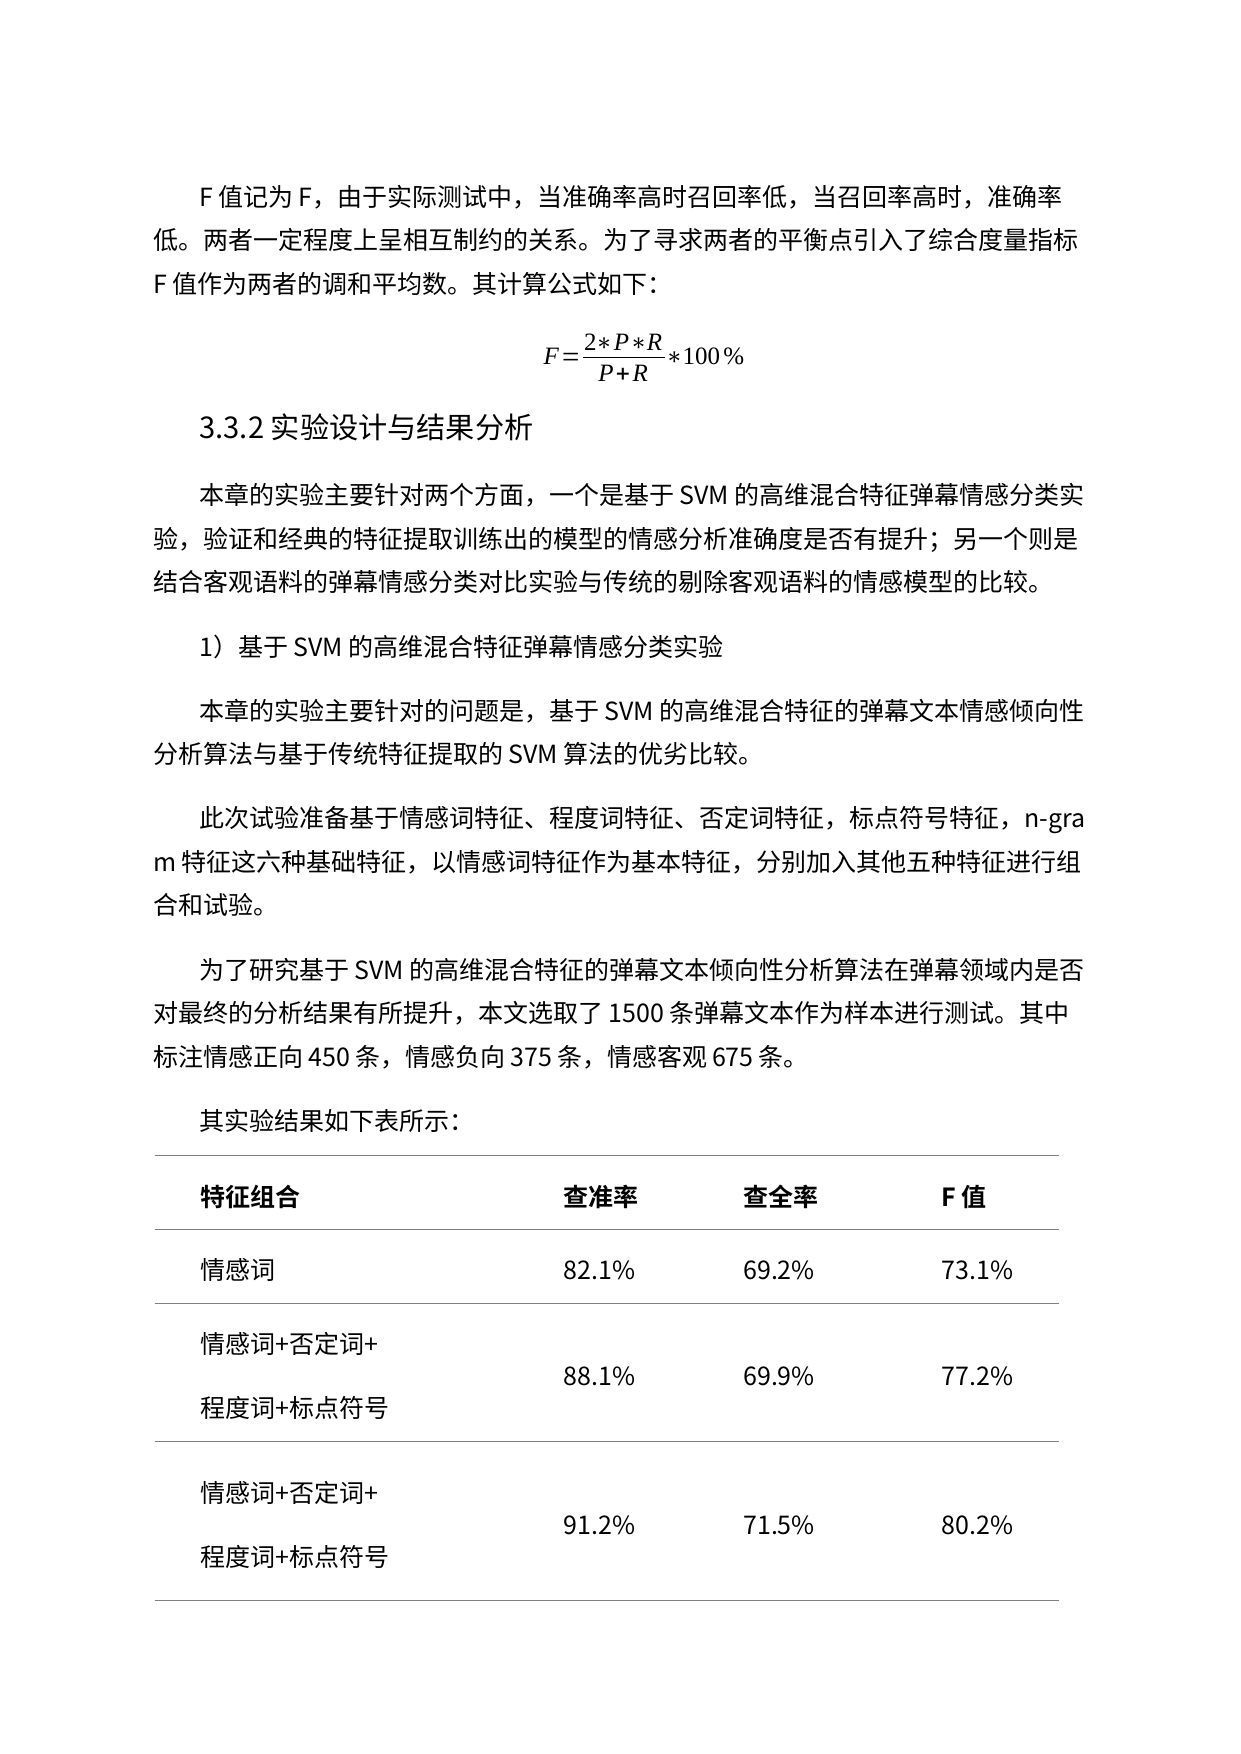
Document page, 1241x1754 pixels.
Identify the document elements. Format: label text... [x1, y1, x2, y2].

table_header 特征组合 [155, 1156, 518, 1229]
table_cell 情感词+否定词+ 程度词+标点符号 [155, 1304, 518, 1441]
table_header F值 [896, 1156, 1059, 1229]
text 1）基于SVM的高维混合特征弹幕情感分类实验 [153, 627, 1087, 663]
table_header 查全率 [697, 1156, 896, 1229]
text 此次试验准备基于情感词特征、程度词特征、否定词特征，标点符号特征，n-gram特征这六种基础特征，以情感词特征作为基本特征，分别加入其他五种特征进行组合和试验。 [153, 799, 1087, 922]
table_cell 73.1% [896, 1230, 1059, 1303]
text F值记为F，由于实际测试中，当准确率高时召回率低，当召回率高时，准确率低。两者一定程度上呈相互制约的关系。为了寻求两者的平衡点引入了综合度量指标F值作为两者的调和平均数。其计算公式如下： [153, 177, 1087, 300]
table_cell 77.2% [896, 1304, 1059, 1441]
text 其实验结果如下表所示： [153, 1101, 1087, 1137]
table_cell 91.2% [518, 1442, 697, 1600]
table_cell 71.5% [697, 1442, 896, 1600]
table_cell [155, 1442, 518, 1600]
table_cell 88.1% [518, 1304, 697, 1441]
text 本章的实验主要针对的问题是，基于SVM的高维混合特征的弹幕文本情感倾向性分析算法与基于传统特征提取的SVM算法的优劣比较。 [153, 691, 1087, 771]
table_header 查准率 [518, 1156, 697, 1229]
text 为了研究基于SVM的高维混合特征的弹幕文本倾向性分析算法在弹幕领域内是否对最终的分析结果有所提升，本文选取了1500条弹幕文本作为样本进行测试。其中标注情感正向450条，情感负向375条，情感客观675条。 [153, 950, 1087, 1073]
table_cell 69.9% [697, 1304, 896, 1441]
table_cell 69.2% [697, 1230, 896, 1303]
subtitle 3.3.2 实验设计与结果分析 [199, 404, 1087, 447]
table_cell 82.1% [518, 1230, 697, 1303]
table_cell 80.2% [896, 1442, 1059, 1600]
text 本章的实验主要针对两个方面，一个是基于SVM的高维混合特征弹幕情感分类实验，验证和经典的特征提取训练出的模型的情感分析准确度是否有提升；另一个则是结合客观语料的弹幕情感分类对比实验与传统的剔除客观语料的情感模型的比较。 [153, 476, 1087, 599]
table_cell 情感词 [155, 1230, 518, 1303]
